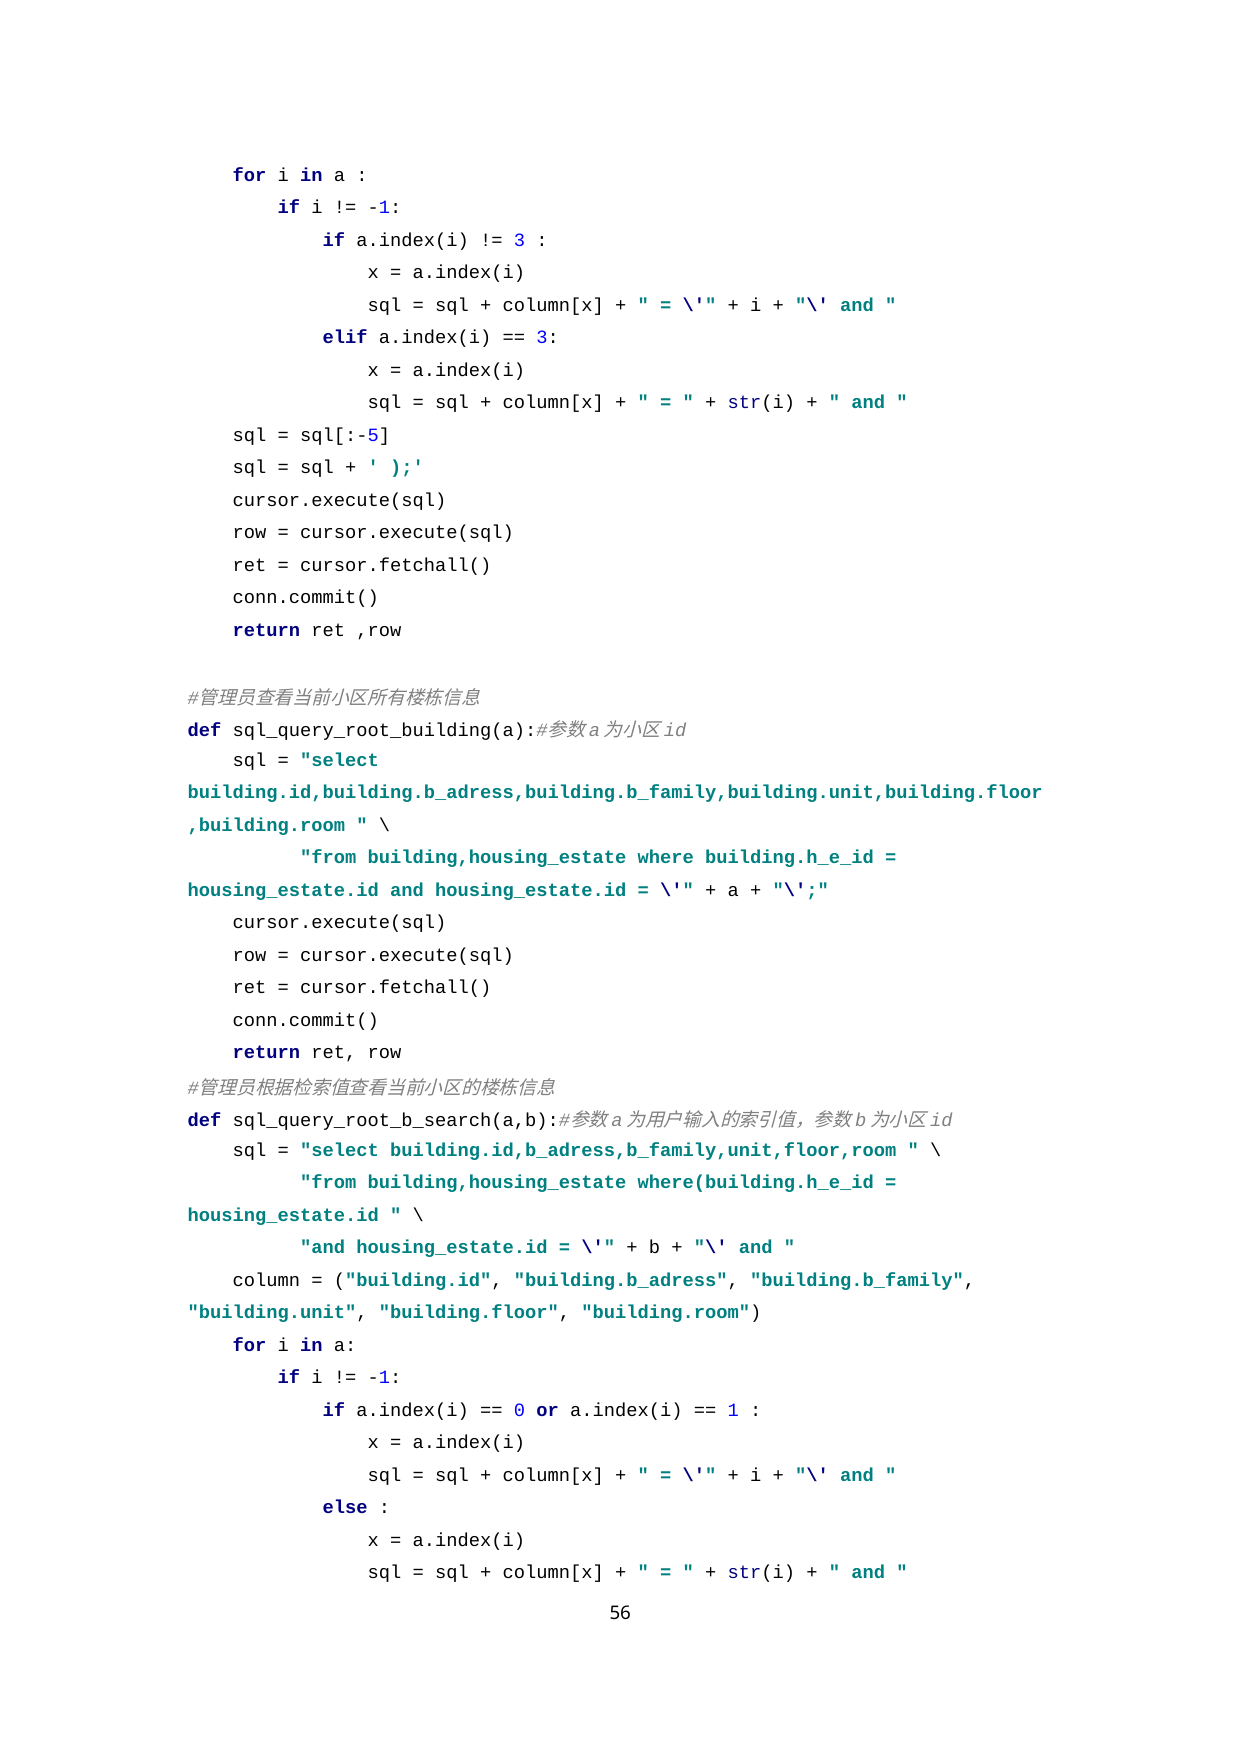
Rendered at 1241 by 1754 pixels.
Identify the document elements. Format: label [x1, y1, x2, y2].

text [187, 160, 1053, 1590]
